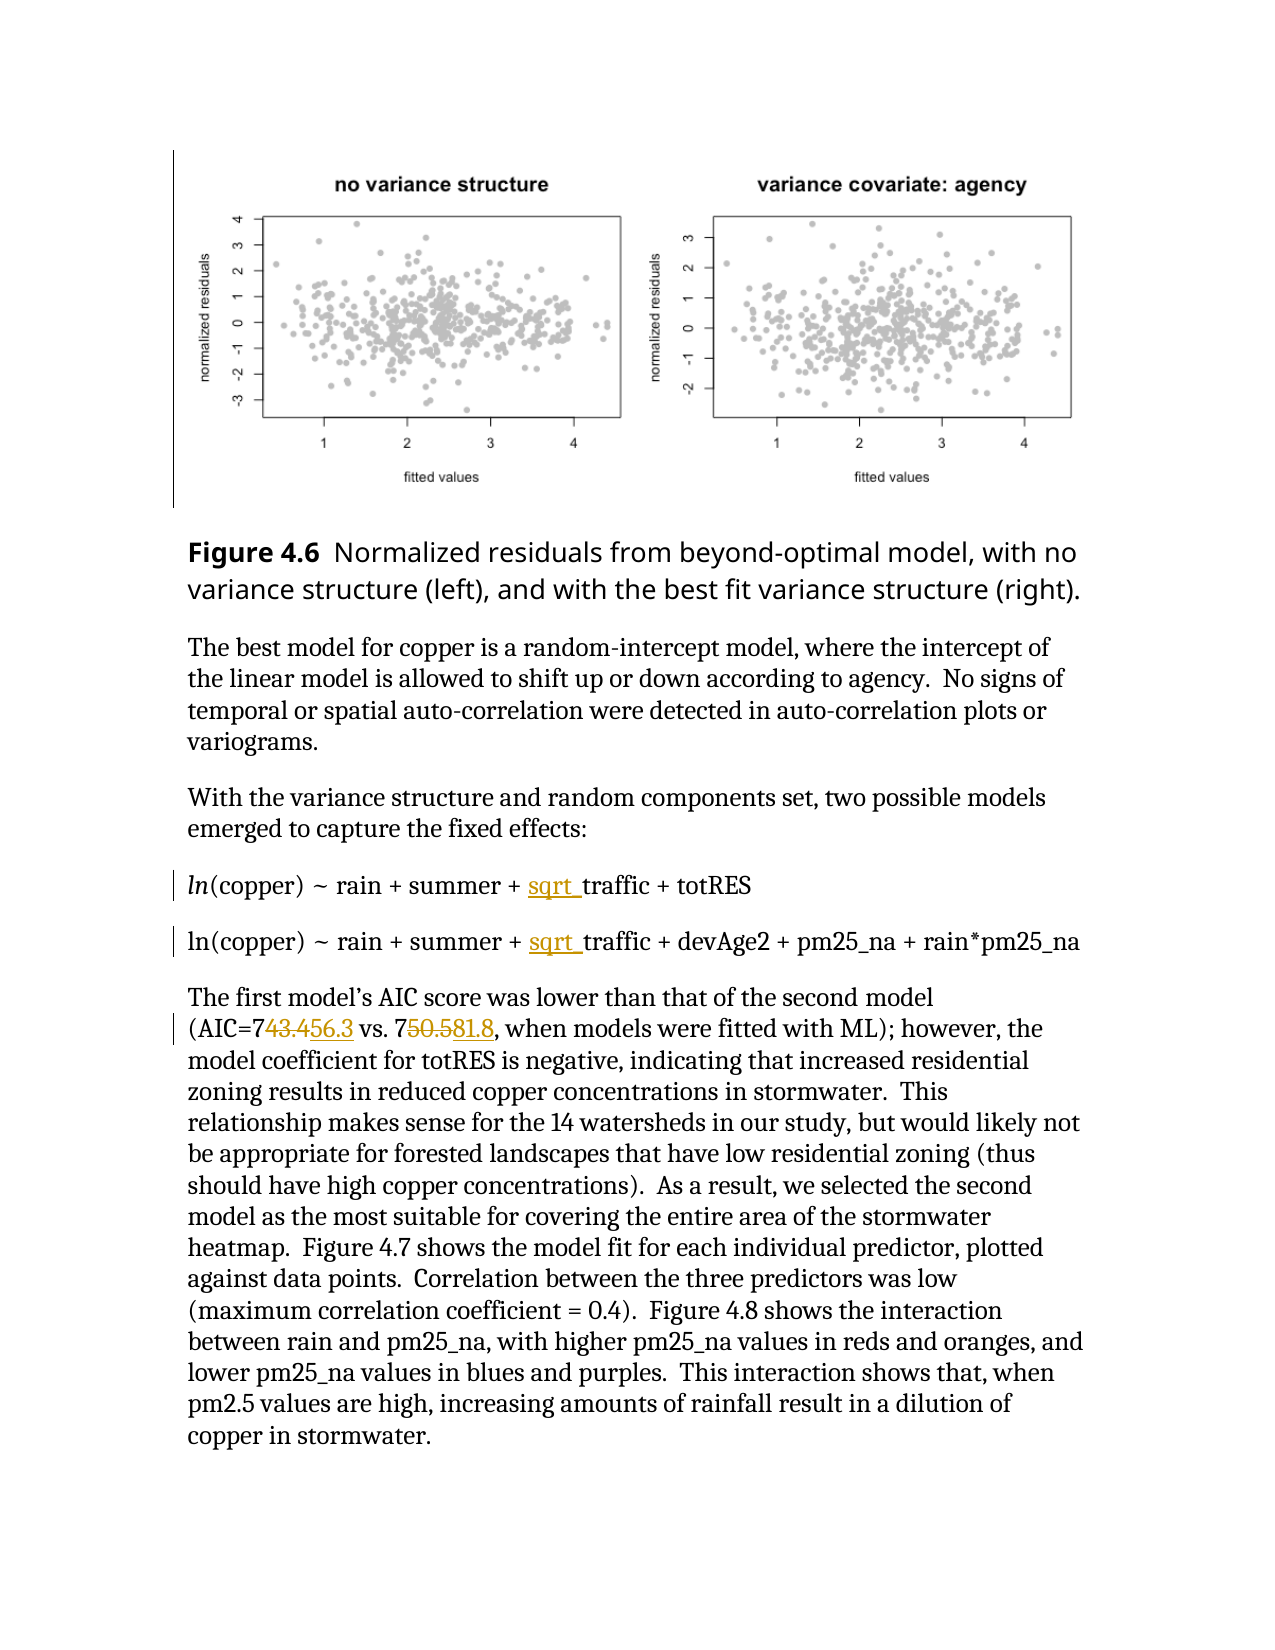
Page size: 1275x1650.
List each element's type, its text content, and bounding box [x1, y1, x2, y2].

text ln(copper) ~ rain + summer + traffic + totRES [187, 869, 1087, 901]
text ln(copper) ~ rain + summer + traffic + devAge2 + pm25_na + rain*pm25_na [187, 926, 1087, 957]
text The first model’s AIC score was lower than that of the second model (AIC=7 vs. 7, when models were fitted with ML); however, the model coefficient for totRES is negative, indicating that increased residential zoning results in reduced copper concentrations in stormwater. This relationship makes sense for the 14 watersheds in our study, but would likely not be appropriate for forested landscapes that have low residential zoning (thus should have high copper concentrations). As a result, we selected the second model as the most suitable for covering the entire area of the stormwater heatmap. Figure 4.7 shows the model fit for each individual predictor, plotted against data points. Correlation between the three predictors was low (maximum correlation coefficient = 0.4). Figure 4.8 shows the interaction between rain and pm25_na, with higher pm25_na values in reds and oranges, and lower pm25_na values in blues and purples. This interaction shows that, when pm2.5 values are high, increasing amounts of rainfall result in a dilution of copper in stormwater. [187, 982, 1087, 1451]
text The best model for copper is a random-intercept model, where the intercept of the linear model is allowed to shift up or down according to agency. No signs of temporal or spatial auto-correlation were detected in auto-correlation plots or variograms. [187, 632, 1087, 757]
text Figure 4.6 Normalized residuals from beyond-optimal model, with no variance structure (left), and with the best fit variance structure (right). [187, 533, 1087, 607]
picture [187, 150, 1088, 509]
text With the variance structure and random components set, two possible models emerged to capture the fixed effects: [187, 782, 1087, 844]
